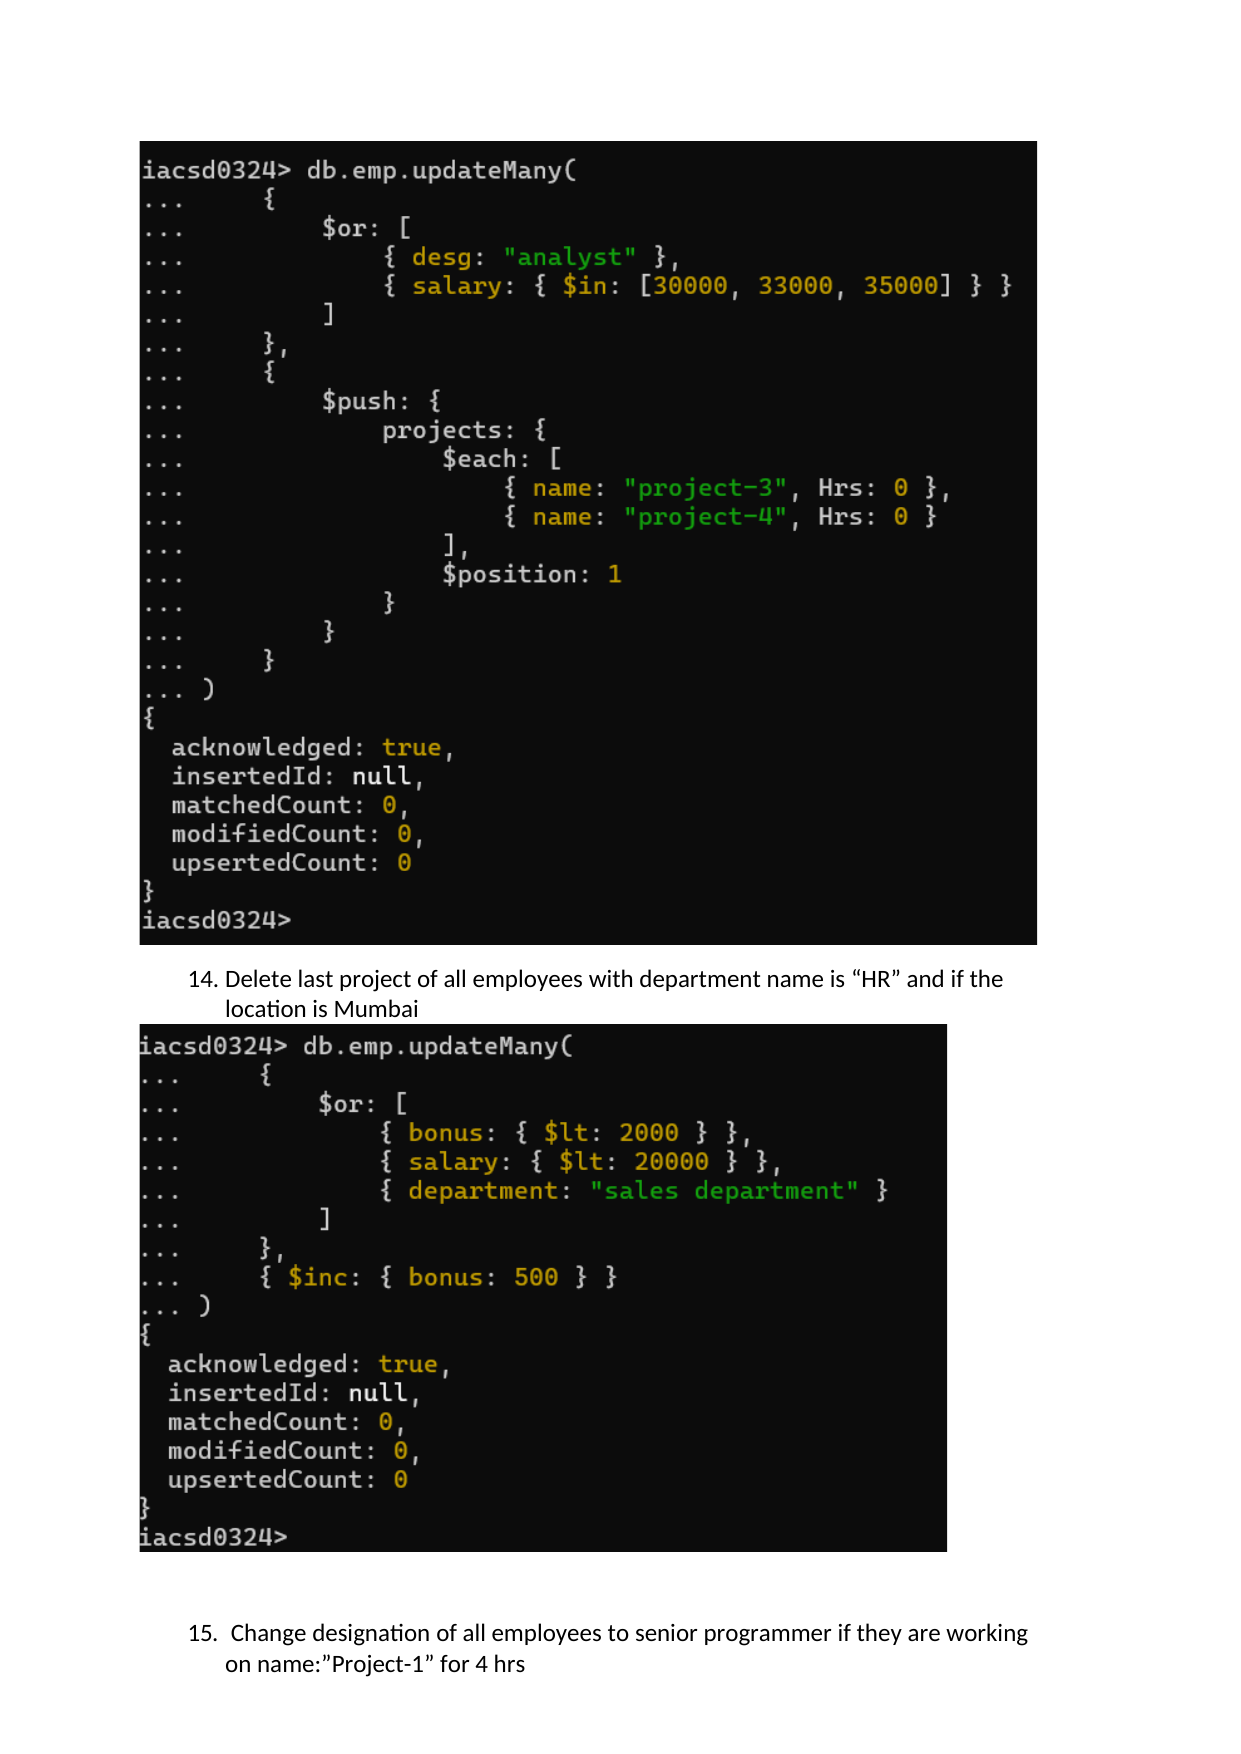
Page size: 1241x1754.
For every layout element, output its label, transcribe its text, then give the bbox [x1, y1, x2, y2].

picture [139, 1024, 948, 1552]
list Change designation of all employees to senior programmer if they are working on name:”Project-1” for 4 hrs [187, 1617, 1052, 1678]
picture [139, 141, 1038, 945]
list Delete last project of all employees with department name is “HR” and if the location is Mumbai [187, 963, 1082, 1024]
